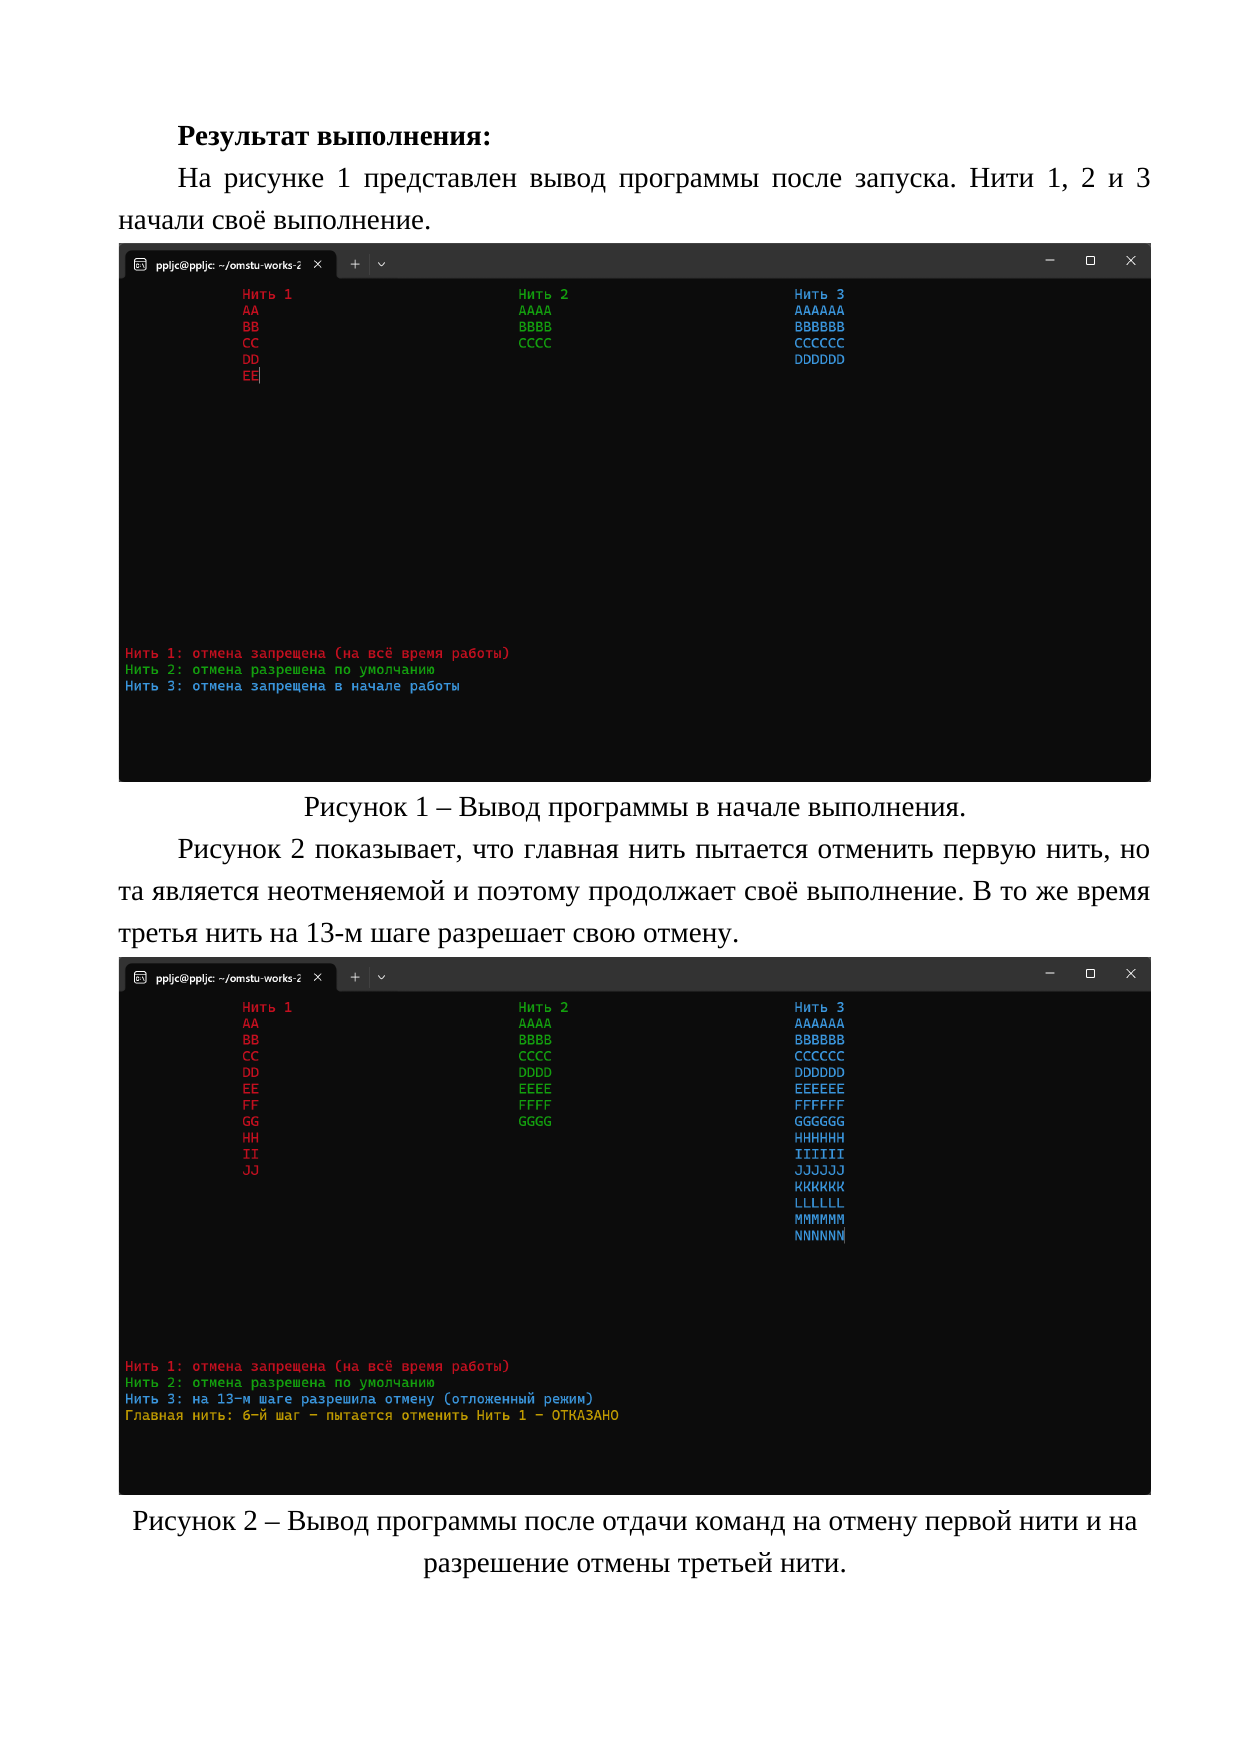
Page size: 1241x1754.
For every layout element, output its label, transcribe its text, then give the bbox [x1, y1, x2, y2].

picture [118, 243, 1151, 782]
text Рисунок 1 – Вывод программы в начале выполнения. [118, 789, 1152, 823]
text Рисунок 2 – Вывод программы после отдачи команд на отмену первой нити и на разрешение отмены третьей нити. [118, 1503, 1152, 1578]
text Результат выполнения: [118, 118, 1152, 152]
text Рисунок 2 показывает, что главная нить пытается отменить первую нить, но та является неотменяемой и поэтому продолжает своё выполнение. В то же время третья нить на 13-м шаге разрешает свою отмену. [118, 831, 1152, 949]
picture [118, 957, 1151, 1495]
text На рисунке 1 представлен вывод программы после запуска. Нити 1, 2 и 3 начали своё выполнение. [118, 160, 1152, 235]
